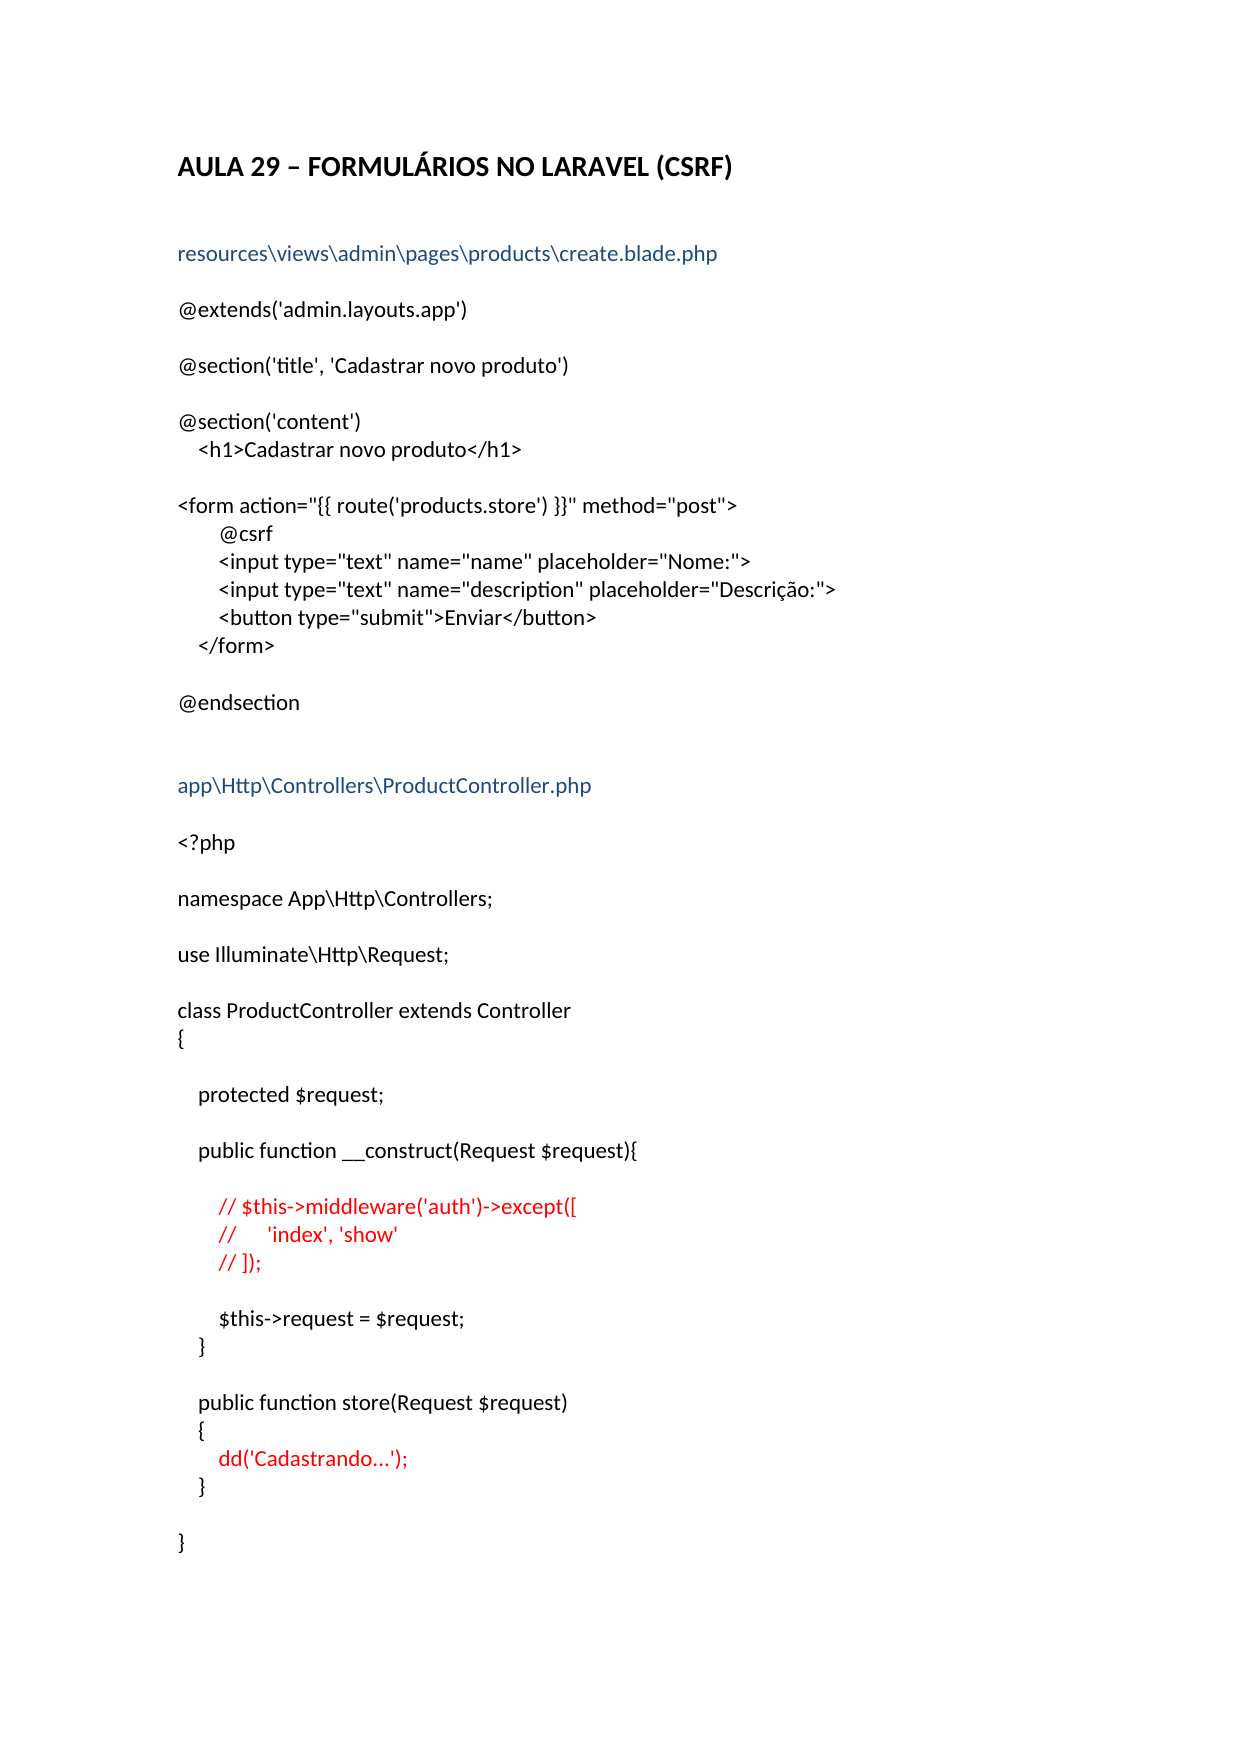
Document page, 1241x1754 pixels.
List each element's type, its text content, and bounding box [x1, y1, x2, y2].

text } [177, 1332, 1063, 1360]
text // ]); [177, 1248, 1063, 1276]
text @extends('admin.layouts.app') [177, 295, 1063, 323]
text @endsection [177, 688, 1063, 716]
text </form> [177, 632, 1063, 659]
text // $this->middleware('auth')->except([ [177, 1192, 1063, 1220]
text <input type="text" name="description" placeholder="Descrição:"> [177, 576, 1063, 603]
subtitle Aula 29 – Formulários no Laravel (csrf) [177, 148, 1063, 183]
text public function __construct(Request $request){ [177, 1136, 1063, 1164]
text namespace App\Http\Controllers; [177, 884, 1063, 912]
text use Illuminate\Http\Request; [177, 940, 1063, 968]
text @section('content') [177, 407, 1063, 435]
text @csrf [177, 519, 1063, 547]
text } [177, 1528, 1063, 1556]
text // 'index', 'show' [177, 1220, 1063, 1248]
text } [177, 1472, 1063, 1500]
text protected $request; [177, 1080, 1063, 1108]
text resources\views\admin\pages\products\create.blade.php [177, 239, 1063, 267]
text <?php [177, 828, 1063, 856]
text dd('Cadastrando...'); [177, 1444, 1063, 1472]
text <input type="text" name="name" placeholder="Nome:"> [177, 547, 1063, 576]
text { [177, 1416, 1063, 1444]
text { [177, 1024, 1063, 1052]
text <button type="submit">Enviar</button> [177, 603, 1063, 632]
text class ProductController extends Controller [177, 996, 1063, 1024]
text <form action="{{ route('products.store') }}" method="post"> [177, 491, 1063, 519]
text <h1>Cadastrar novo produto</h1> [177, 435, 1063, 463]
text app\Http\Controllers\ProductController.php [177, 772, 1063, 800]
text @section('title', 'Cadastrar novo produto') [177, 351, 1063, 379]
text $this->request = $request; [177, 1304, 1063, 1332]
text public function store(Request $request) [177, 1388, 1063, 1416]
